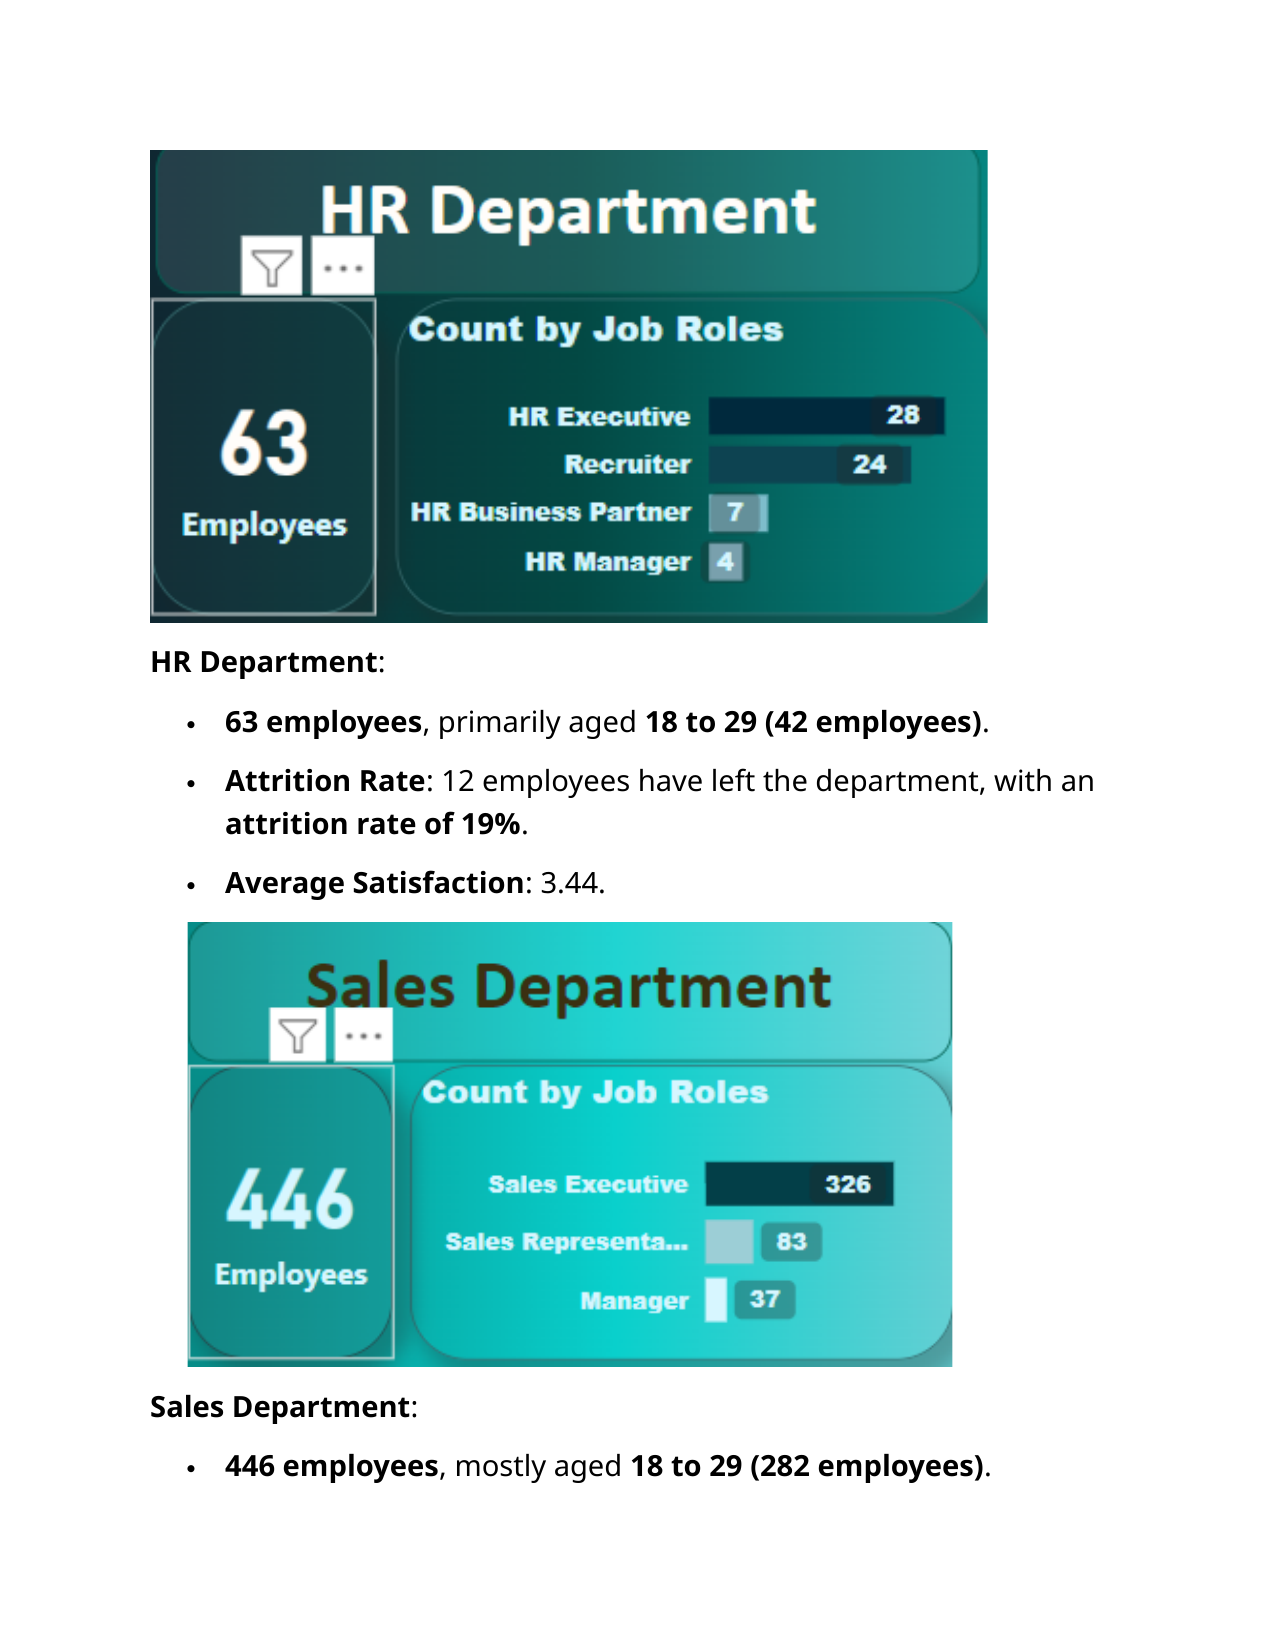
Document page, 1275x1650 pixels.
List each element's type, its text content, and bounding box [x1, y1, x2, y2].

list 63 employees, primarily aged 18 to 29 (42 employees). [187, 701, 1125, 741]
picture [150, 150, 988, 623]
picture [187, 922, 953, 1367]
list Attrition Rate: 12 employees have left the department, with an attrition rate of 19%. [187, 761, 1125, 843]
text Sales Department: [150, 1386, 1125, 1426]
text HR Department: [150, 642, 1125, 681]
list Average Satisfaction: 3.44. [187, 863, 1125, 902]
list 446 employees, mostly aged 18 to 29 (282 employees). [187, 1445, 1125, 1485]
